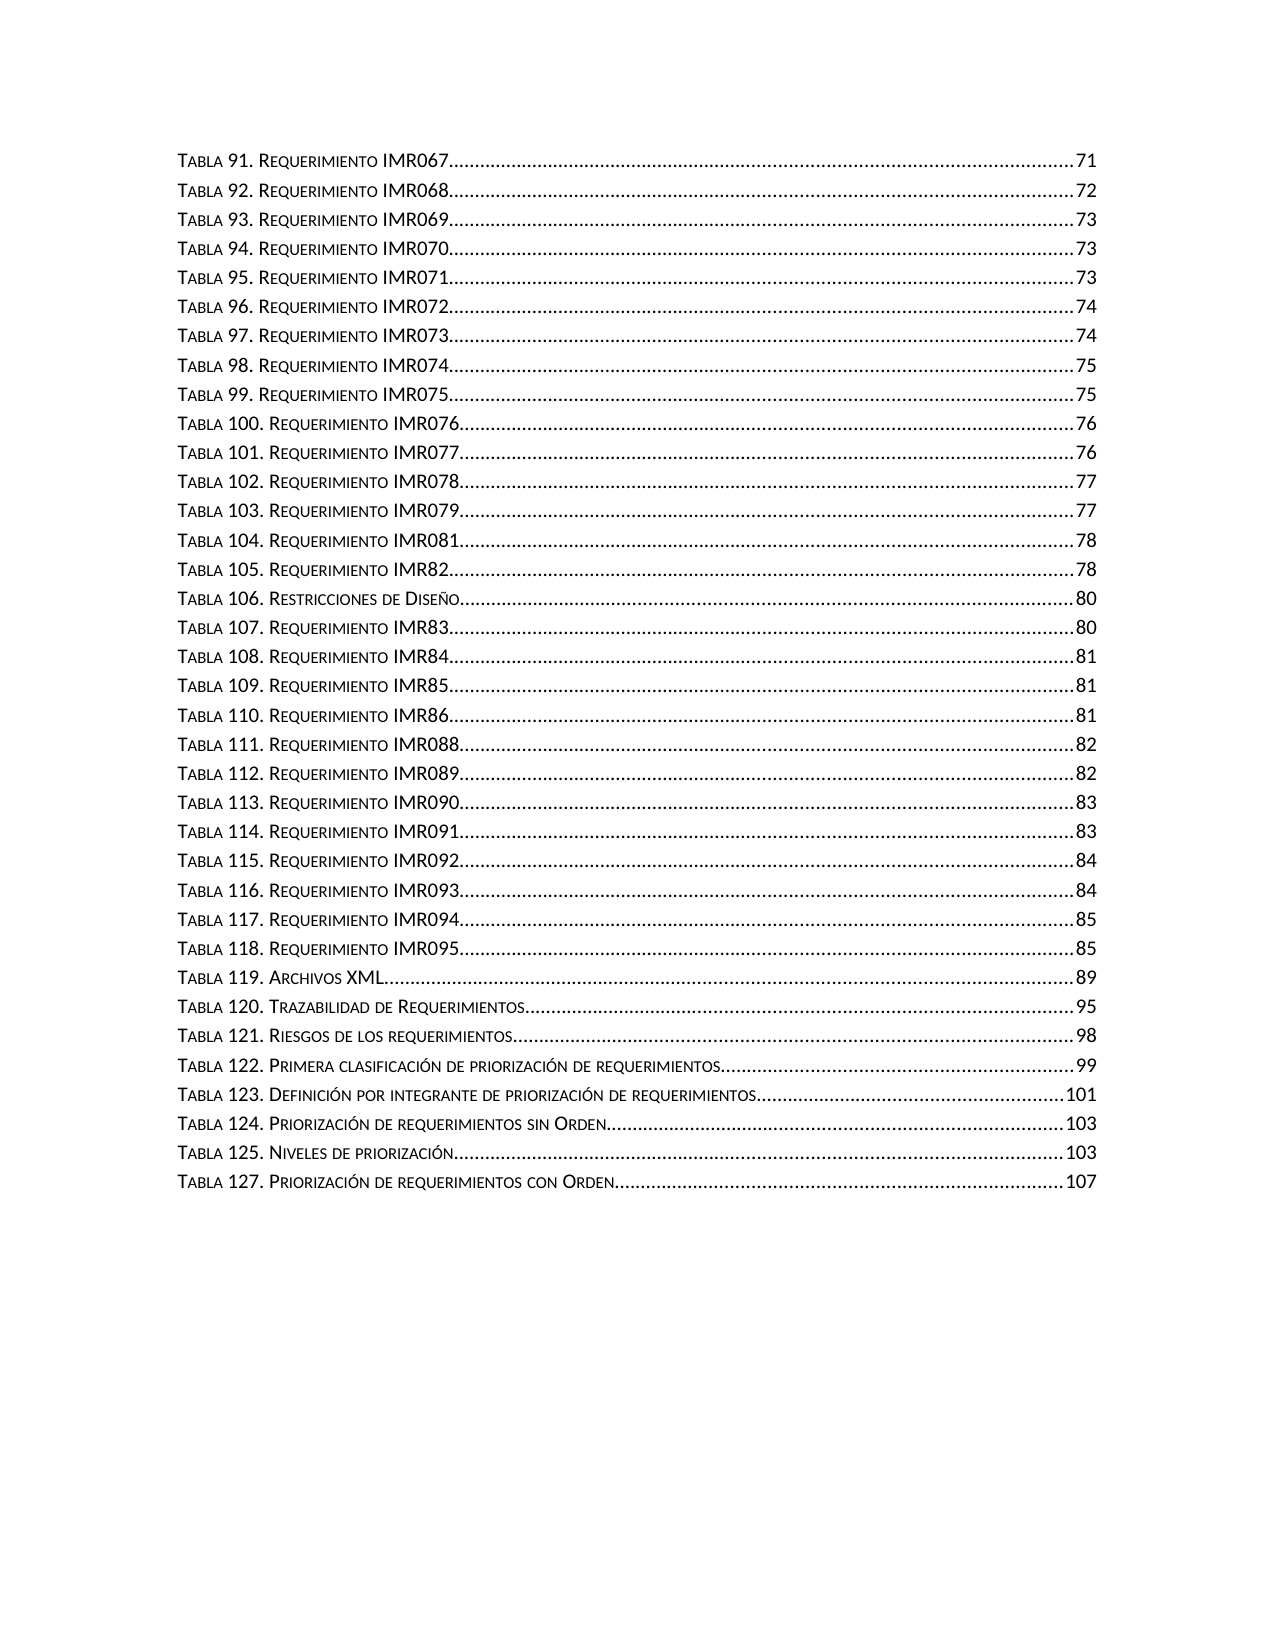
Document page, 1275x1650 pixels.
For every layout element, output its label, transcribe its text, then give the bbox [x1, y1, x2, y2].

text Tabla 118. Requerimiento IMR095 85 [177, 935, 1098, 961]
text Tabla 111. Requerimiento IMR088 82 [177, 731, 1098, 756]
text Tabla 97. Requerimiento IMR073 74 [177, 323, 1098, 348]
text Tabla 91. Requerimiento IMR067 71 [177, 148, 1098, 173]
text Tabla 123. Definición por integrante de priorización de requerimientos 101 [177, 1081, 1098, 1106]
text Tabla 105. Requerimiento IMR82 78 [177, 556, 1098, 581]
text Tabla 113. Requerimiento IMR090 83 [177, 789, 1098, 815]
text Tabla 98. Requerimiento IMR074 75 [177, 352, 1098, 377]
text Tabla 109. Requerimiento IMR85 81 [177, 673, 1098, 698]
text Tabla 106. Restricciones de Diseño 80 [177, 585, 1098, 611]
text Tabla 120. Trazabilidad de Requerimientos 95 [177, 993, 1098, 1019]
text Tabla 93. Requerimiento IMR069 73 [177, 206, 1098, 231]
text Tabla 103. Requerimiento IMR079 77 [177, 498, 1098, 523]
text Tabla 108. Requerimiento IMR84 81 [177, 643, 1098, 669]
text Tabla 99. Requerimiento IMR075 75 [177, 381, 1098, 406]
text Tabla 112. Requerimiento IMR089 82 [177, 760, 1098, 786]
text Tabla 115. Requerimiento IMR092 84 [177, 848, 1098, 873]
text Tabla 116. Requerimiento IMR093 84 [177, 877, 1098, 902]
text Tabla 124. Priorización de requerimientos sin Orden 103 [177, 1110, 1098, 1136]
text Tabla 125. Niveles de priorización 103 [177, 1139, 1098, 1165]
text Tabla 114. Requerimiento IMR091 83 [177, 818, 1098, 844]
text Tabla 92. Requerimiento IMR068 72 [177, 177, 1098, 202]
text Tabla 100. Requerimiento IMR076 76 [177, 410, 1098, 436]
text Tabla 122. Primera clasificación de priorización de requerimientos 99 [177, 1052, 1098, 1077]
text Tabla 119. Archivos XML 89 [177, 964, 1098, 990]
text Tabla 107. Requerimiento IMR83 80 [177, 614, 1098, 640]
text Tabla 104. Requerimiento IMR081 78 [177, 527, 1098, 552]
text Tabla 101. Requerimiento IMR077 76 [177, 439, 1098, 465]
text Tabla 121. Riesgos de los requerimientos 98 [177, 1023, 1098, 1048]
text Tabla 95. Requerimiento IMR071 73 [177, 264, 1098, 290]
text Tabla 94. Requerimiento IMR070 73 [177, 235, 1098, 261]
text Tabla 117. Requerimiento IMR094 85 [177, 906, 1098, 931]
text Tabla 96. Requerimiento IMR072 74 [177, 293, 1098, 319]
text Tabla 127. Priorización de requerimientos con Orden 107 [177, 1168, 1098, 1194]
text Tabla 102. Requerimiento IMR078 77 [177, 468, 1098, 494]
text Tabla 110. Requerimiento IMR86 81 [177, 702, 1098, 727]
